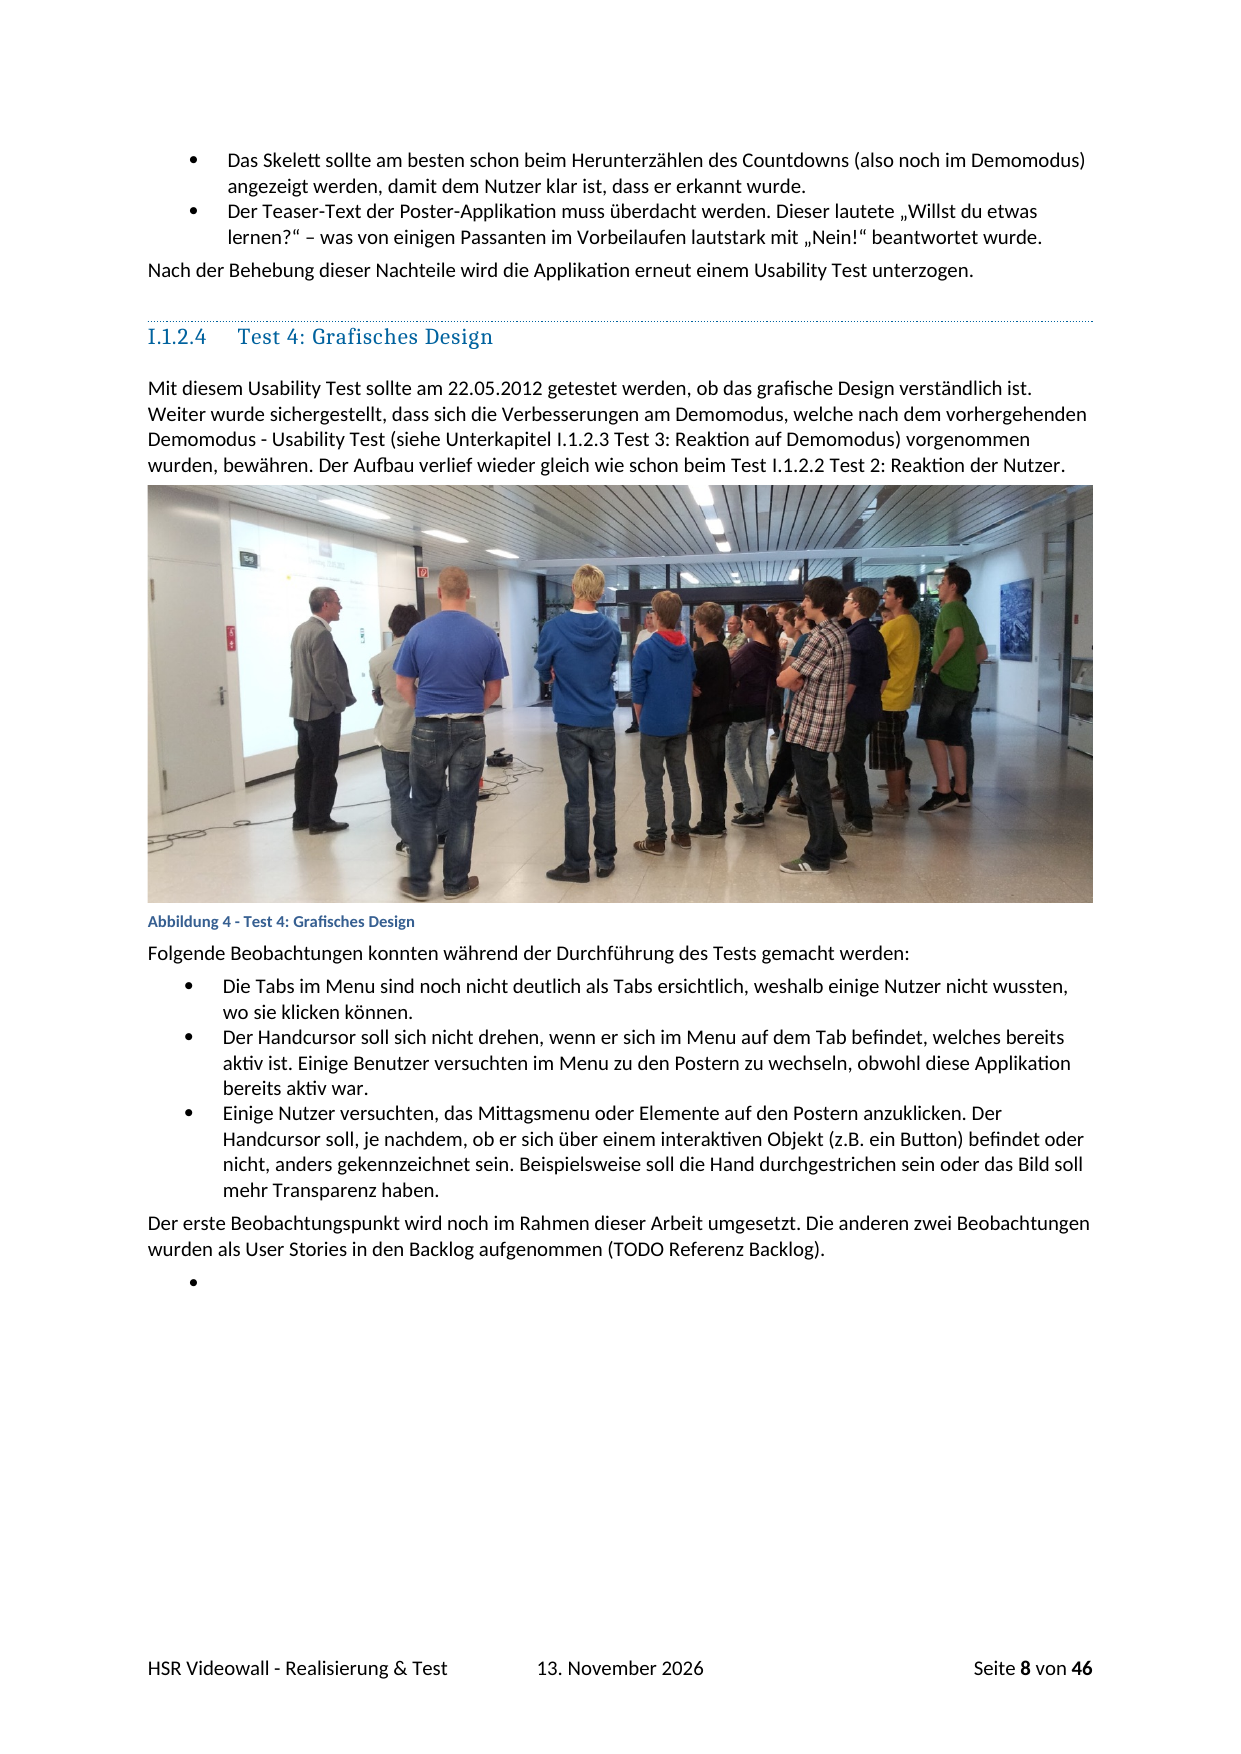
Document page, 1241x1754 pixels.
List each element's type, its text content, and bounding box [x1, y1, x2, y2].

text Mit diesem Usability Test sollte am 22.05.2012 getestet werden, ob das grafische Design verständlich ist. Weiter wurde sichergestellt, dass sich die Verbesserungen am Demomodus, welche nach dem vorhergehenden Demomodus - Usability Test (siehe Unterkapitel I.1.2.3 Test 3: Reaktion auf Demomodus) vorgenommen wurden, bewähren. Der Aufbau verlief wieder gleich wie schon beim Test I.1.2.2 Test 2: Reaktion der Nutzer. [148, 376, 1093, 477]
text Der erste Beobachtungspunkt wird noch im Rahmen dieser Arbeit umgesetzt. Die anderen zwei Beobachtungen wurden als User Stories in den Backlog aufgenommen (TODO Referenz Backlog). [148, 1211, 1093, 1261]
list Die Tabs im Menu sind noch nicht deutlich als Tabs ersichtlich, weshalb einige Nutzer nicht wussten, wo sie klicken können. [185, 973, 1093, 1024]
list Der Handcursor soll sich nicht drehen, wenn er sich im Menu auf dem Tab befindet, welches bereits aktiv ist. Einige Benutzer versuchten im Menu zu den Postern zu wechseln, obwohl diese Applikation bereits aktiv war. [185, 1024, 1093, 1101]
list Das Skelett sollte am besten schon beim Herunterzählen des Countdowns (also noch im Demomodus) angezeigt werden, damit dem Nutzer klar ist, dass er erkannt wurde. [190, 148, 1093, 198]
text Folgende Beobachtungen konnten während der Durchführung des Tests gemacht werden: [148, 940, 1093, 965]
subtitle Test 4: Grafisches Design [148, 321, 1093, 351]
text Nach der Behebung dieser Nachteile wird die Applikation erneut einem Usability Test unterzogen. [148, 258, 1093, 283]
picture [147, 485, 1093, 903]
list Einige Nutzer versuchten, das Mittagsmenu oder Elemente auf den Postern anzuklicken. Der Handcursor soll, je nachdem, ob er sich über einem interaktiven Objekt (z.B. ein Button) befindet oder nicht, anders gekennzeichnet sein. Beispielsweise soll die Hand durchgestrichen sein oder das Bild soll mehr Transparenz haben. [185, 1101, 1093, 1202]
list Der Teaser-Text der Poster-Applikation muss überdacht werden. Dieser lautete „Willst du etwas lernen?“ – was von einigen Passanten im Vorbeilaufen lautstark mit „Nein!“ beantwortet wurde. [190, 198, 1093, 249]
